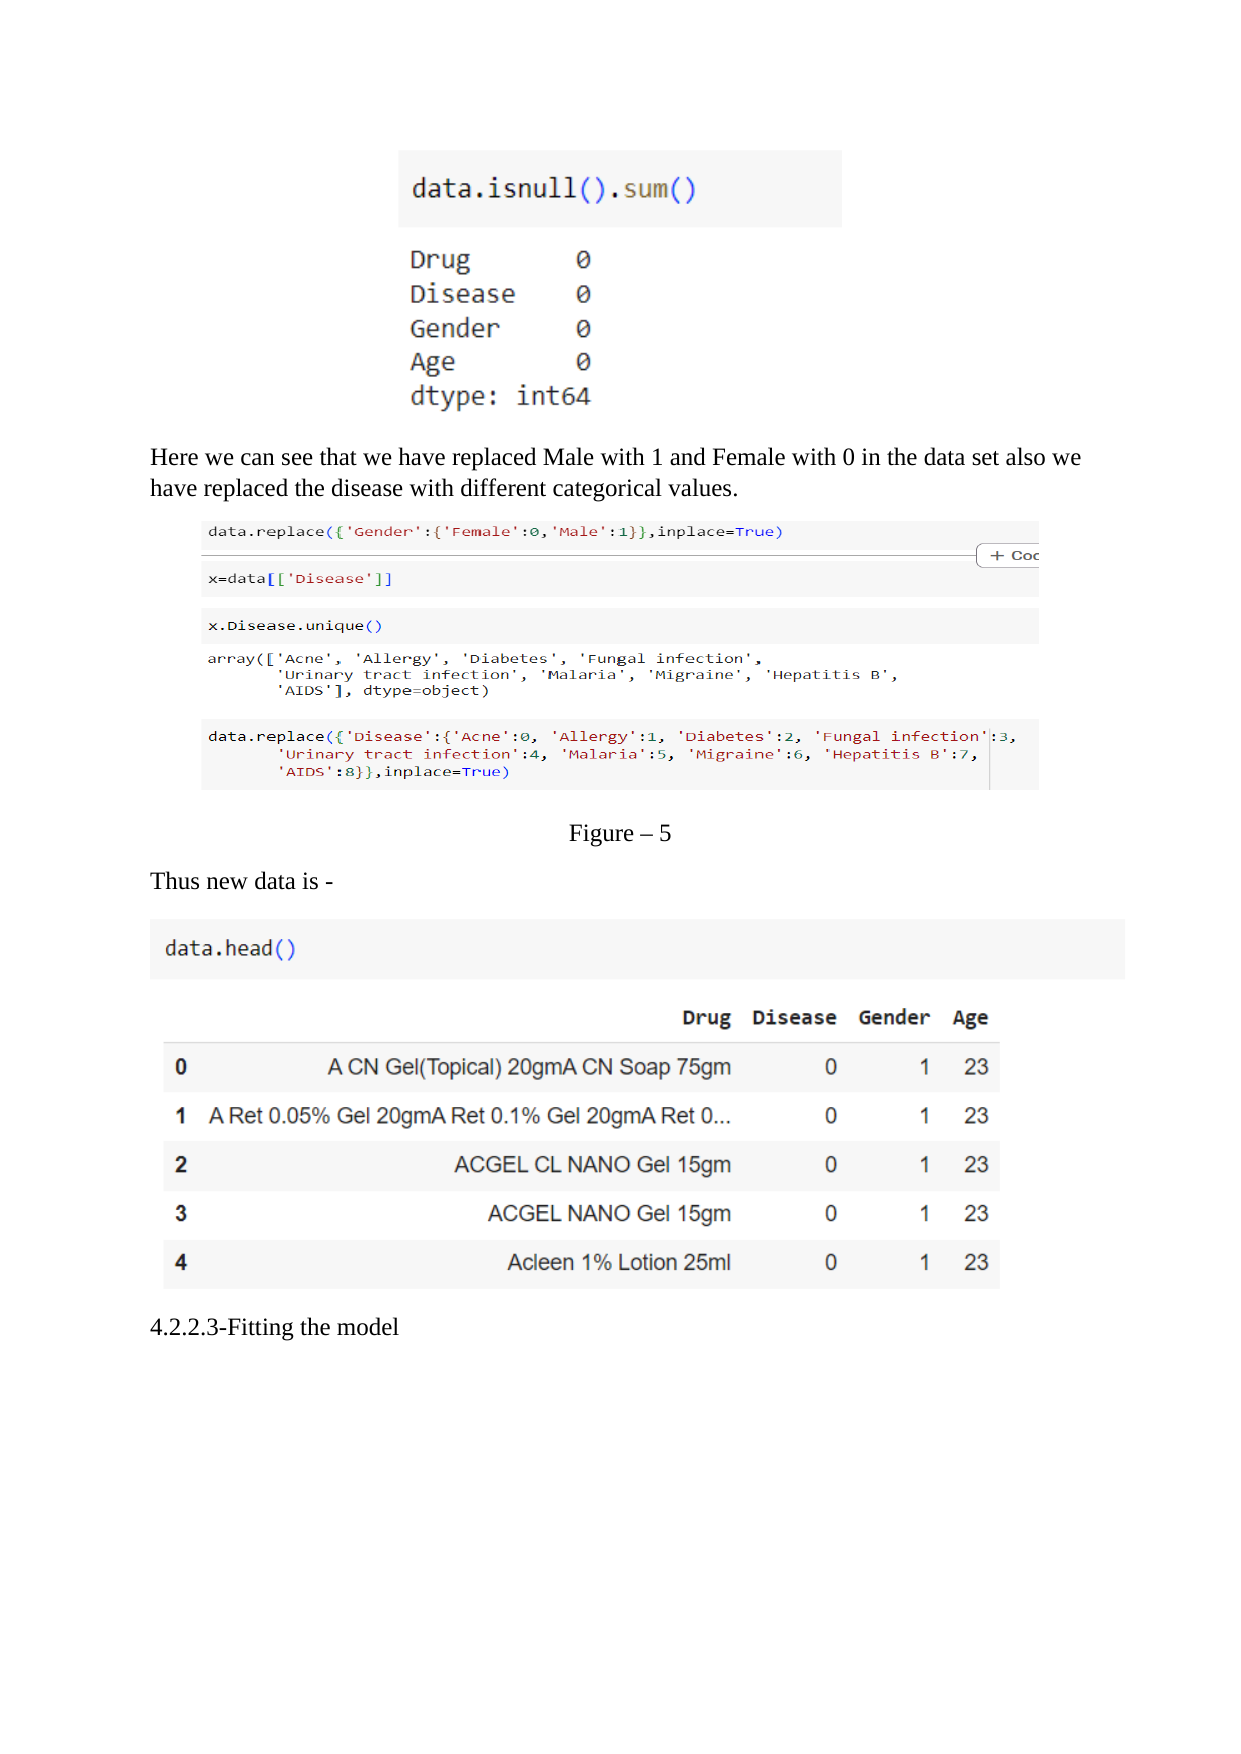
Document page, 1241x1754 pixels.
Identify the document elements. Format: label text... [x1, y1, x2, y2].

picture [150, 913, 1125, 1294]
text Here we can see that we have replaced Male with 1 and Female with 0 in the data set also we have replaced the disease with different categorical values. [150, 442, 1090, 502]
text Thus new data is - [150, 866, 1090, 895]
text 4.2.2.3-Fitting the model [150, 1312, 1090, 1341]
picture [201, 521, 1039, 800]
picture [398, 150, 842, 424]
text Figure – 5 [150, 818, 1090, 847]
